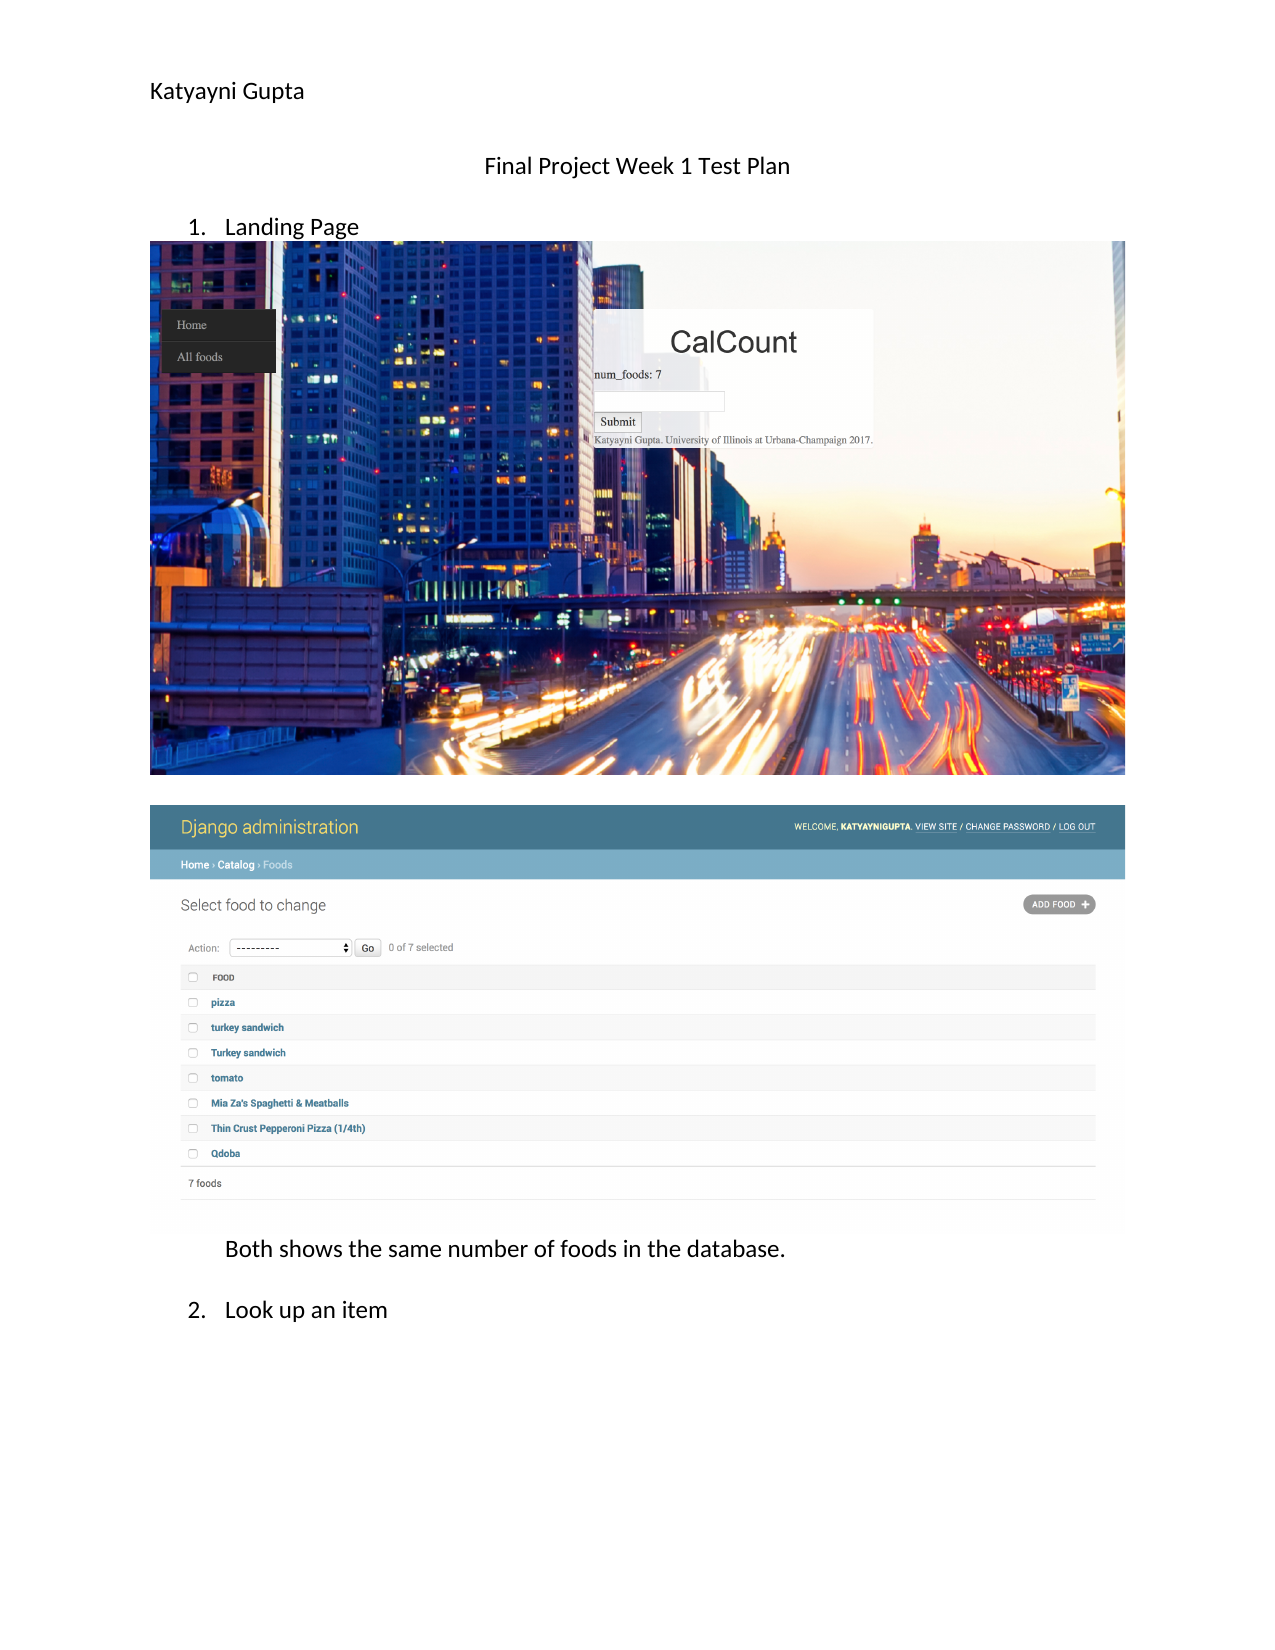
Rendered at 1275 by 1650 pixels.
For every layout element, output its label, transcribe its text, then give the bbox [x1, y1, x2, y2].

text Final Project Week 1 Test Plan [150, 150, 1125, 181]
picture [150, 805, 1125, 1234]
list Landing Page [187, 211, 1125, 241]
picture [150, 241, 1125, 775]
list Look up an item [187, 1294, 1125, 1325]
text Both shows the same number of foods in the database. [150, 1234, 1125, 1264]
